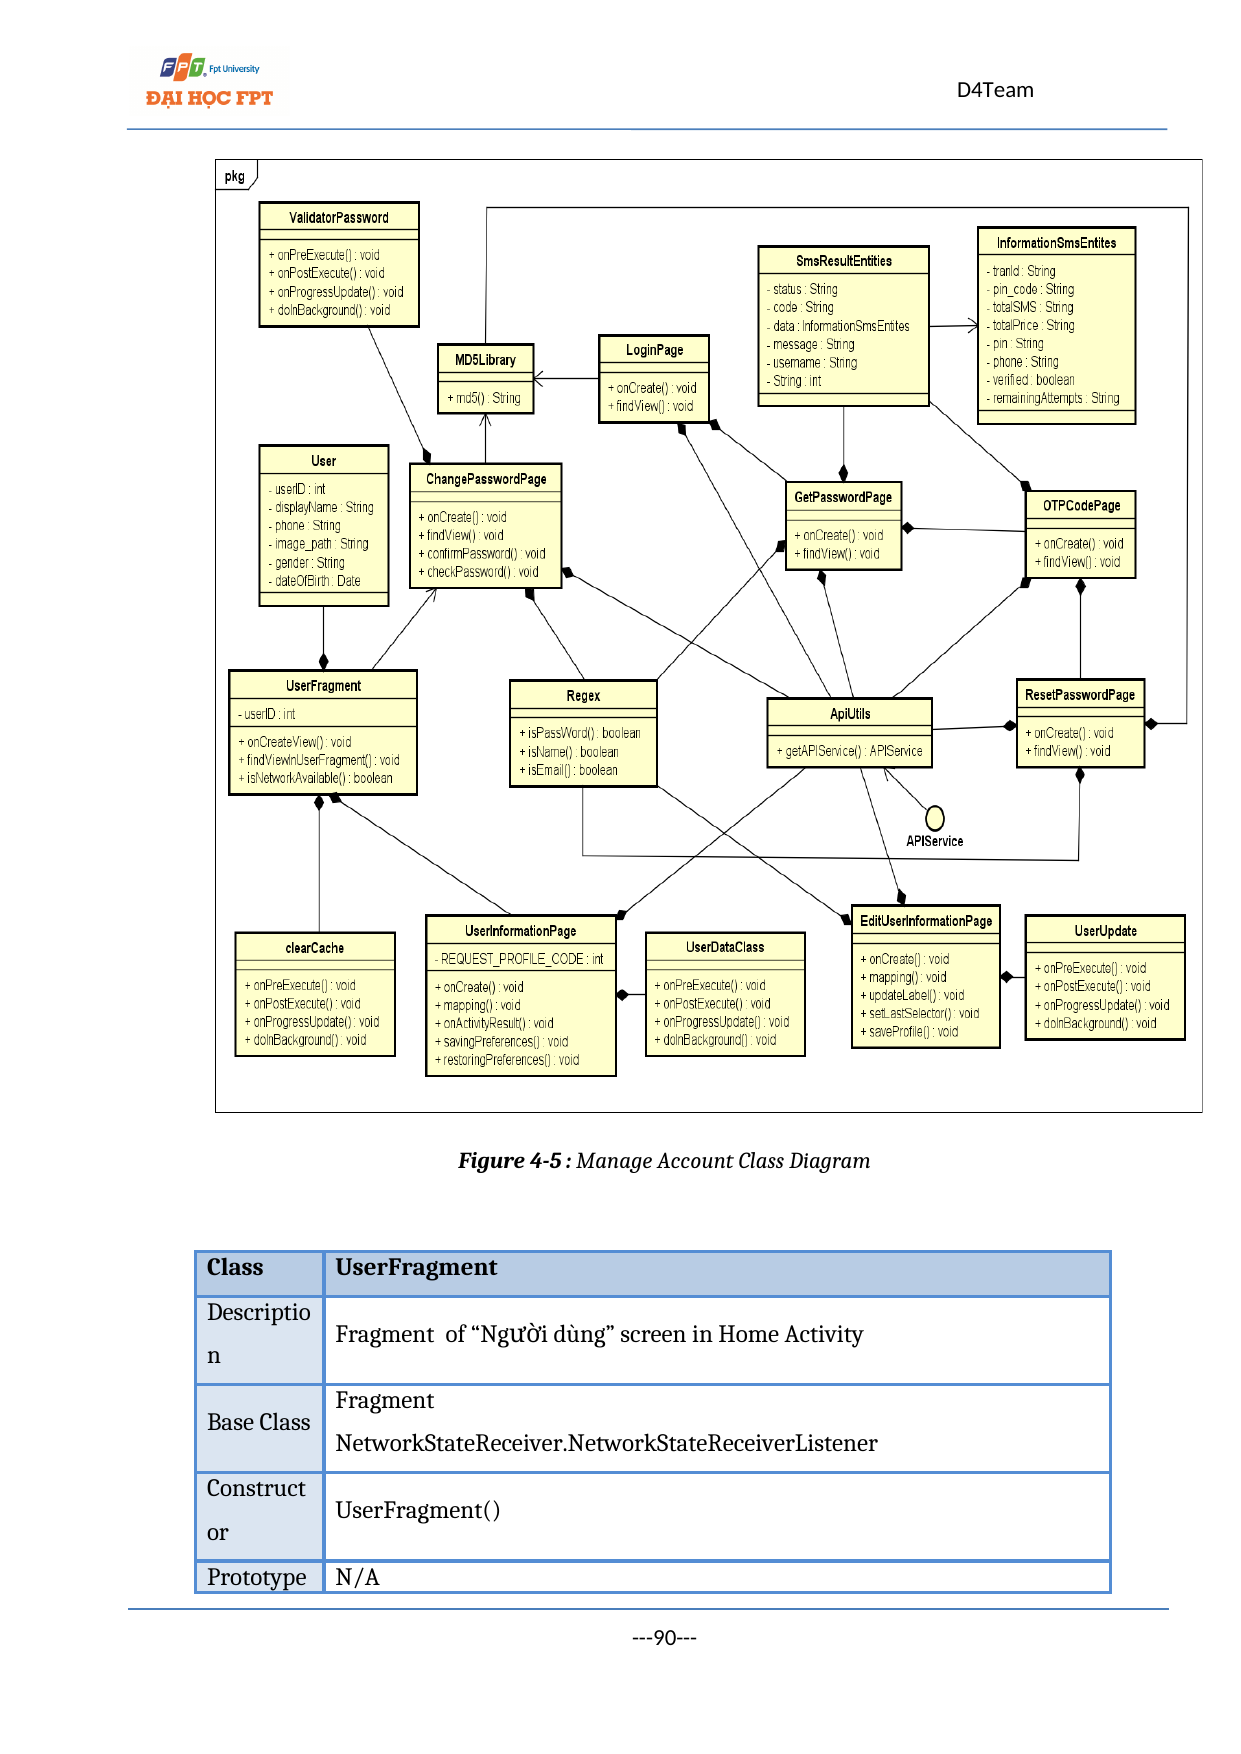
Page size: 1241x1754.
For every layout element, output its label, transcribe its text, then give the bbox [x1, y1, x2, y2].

picture [129, 46, 290, 116]
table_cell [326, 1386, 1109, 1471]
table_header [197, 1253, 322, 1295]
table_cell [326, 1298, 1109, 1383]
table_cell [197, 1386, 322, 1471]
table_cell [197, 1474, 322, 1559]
picture [206, 147, 1211, 1123]
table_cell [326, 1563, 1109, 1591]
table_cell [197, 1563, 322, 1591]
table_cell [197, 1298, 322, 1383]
text Figure 4-5 : Manage Account Class Diagram [207, 1148, 1122, 1174]
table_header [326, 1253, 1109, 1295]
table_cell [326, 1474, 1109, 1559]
